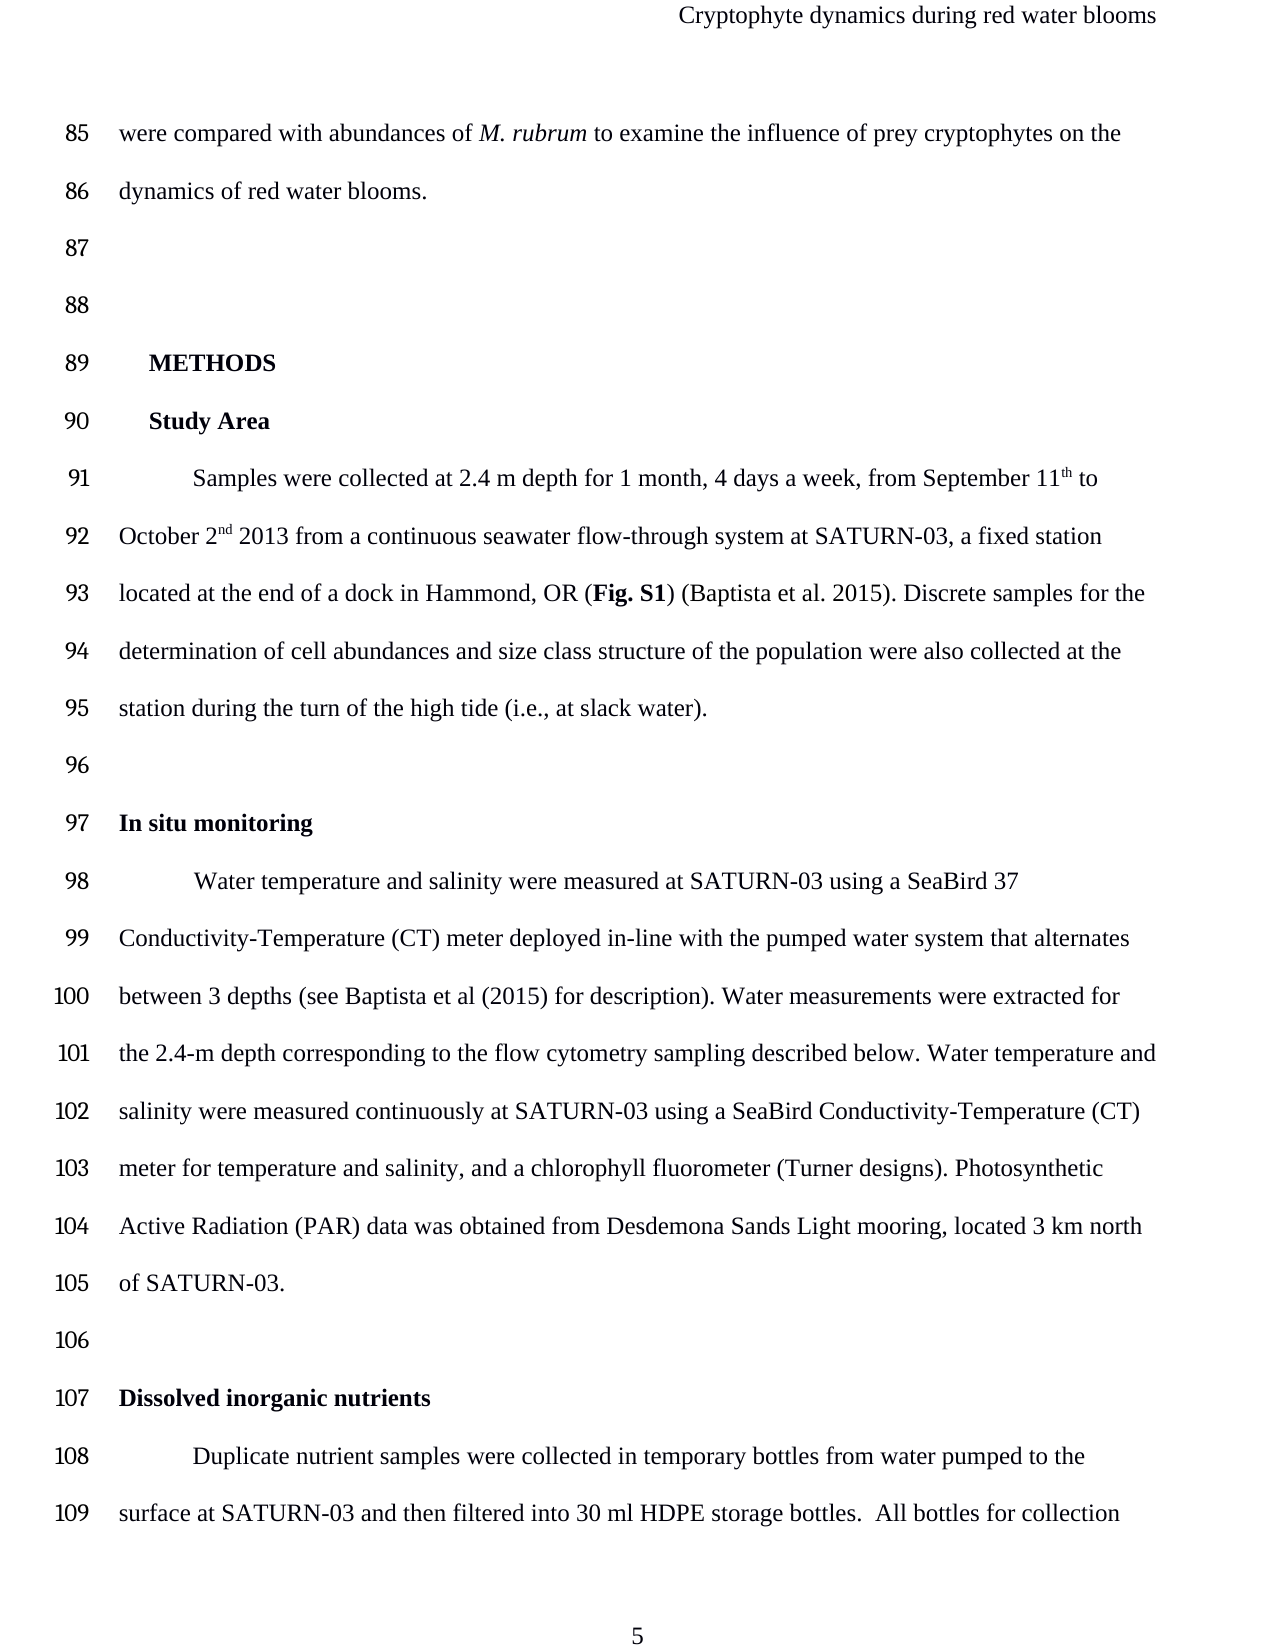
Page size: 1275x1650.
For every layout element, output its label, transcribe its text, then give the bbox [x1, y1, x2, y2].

text Samples were collected at 2.4 m depth for 1 month, 4 days a week, from September 11th to October 2nd 2013 from a continuous seawater flow-through system at SATURN-03, a fixed station located at the end of a dock in Hammond, OR (Fig. S1) (Baptista et al. 2015). Discrete samples for the determination of cell abundances and size class structure of the population were also collected at the station during the turn of the high tide (i.e., at slack water). [118, 463, 1156, 722]
text METHODS [118, 348, 1156, 377]
text Study Area [118, 406, 1156, 435]
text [118, 118, 1156, 205]
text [118, 1441, 1156, 1527]
text Dissolved inorganic nutrients [118, 1383, 1156, 1412]
text Water temperature and salinity were measured at SATURN-03 using a SeaBird 37 Conductivity-Temperature (CT) meter deployed in-line with the pumped water system that alternates between 3 depths (see Baptista et al (2015) for description). Water measurements were extracted for the 2.4-m depth corresponding to the flow cytometry sampling described below. Water temperature and salinity were measured continuously at SATURN-03 using a SeaBird Conductivity-Temperature (CT) meter for temperature and salinity, and a chlorophyll fluorometer (Turner designs). Photosynthetic Active Radiation (PAR) data was obtained from Desdemona Sands Light mooring, located 3 km north of SATURN-03. [118, 866, 1156, 1297]
text In situ monitoring [118, 808, 1156, 837]
